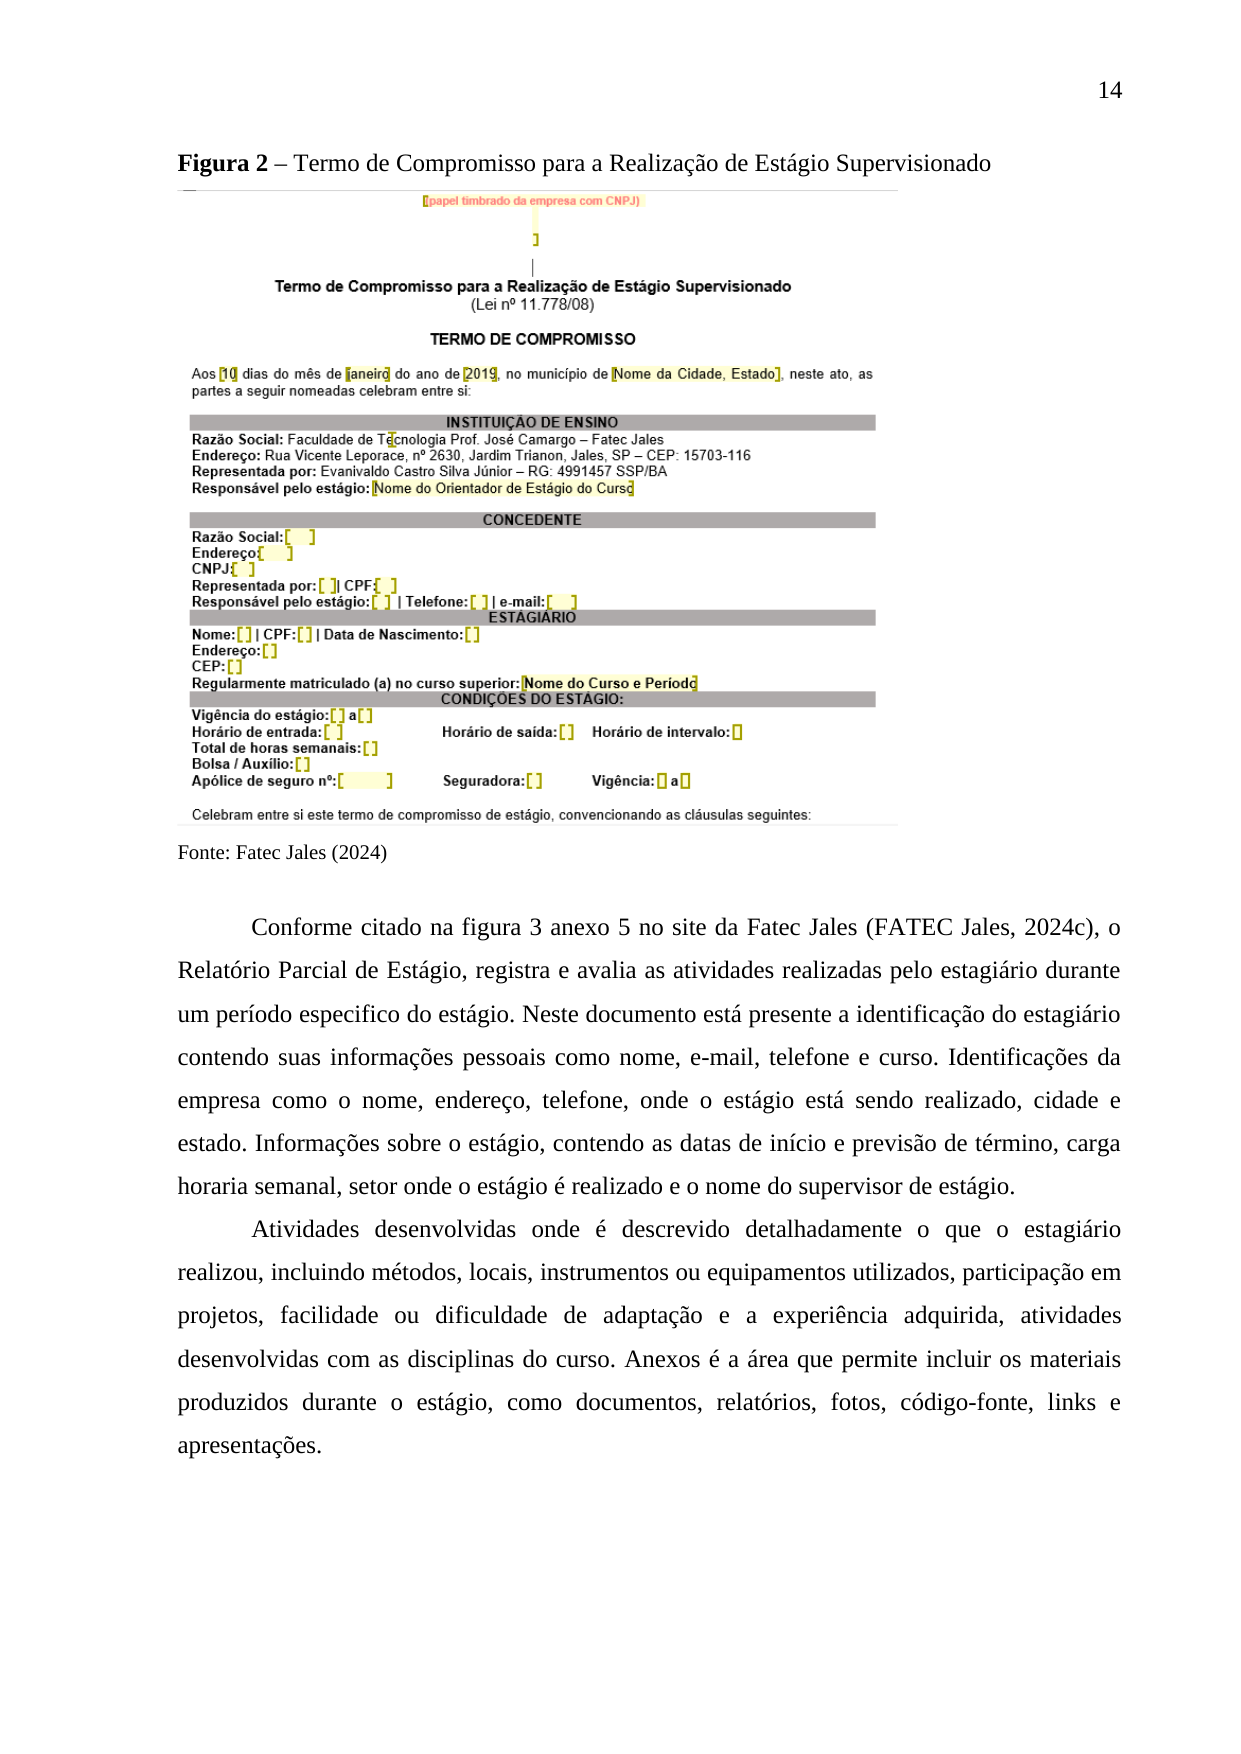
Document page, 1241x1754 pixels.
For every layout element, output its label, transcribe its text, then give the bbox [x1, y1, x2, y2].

text Fonte: Fatec Jales (2024) [177, 840, 1122, 864]
text Conforme citado na figura 3 anexo 5 no site da Fatec Jales (FATEC Jales, 2024c), o Relatório Parcial de Estágio, registra e avalia as atividades realizadas pelo estagiário durante um período especifico do estágio. Neste documento está presente a identificação do estagiário contendo suas informações pessoais como nome, e-mail, telefone e curso. Identificações da empresa como o nome, endereço, telefone, onde o estágio está sendo realizado, cidade e estado. Informações sobre o estágio, contendo as datas de início e previsão de término, carga horaria semanal, setor onde o estágio é realizado e o nome do supervisor de estágio. [177, 912, 1122, 1200]
text Atividades desenvolvidas onde é descrevido detalhadamente o que o estagiário realizou, incluindo métodos, locais, instrumentos ou equipamentos utilizados, participação em projetos, facilidade ou dificuldade de adaptação e a experiência adquirida, atividades desenvolvidas com as disciplinas do curso. Anexos é a área que permite incluir os materiais produzidos durante o estágio, como documentos, relatórios, fotos, código-fonte, links e apresentações. [177, 1214, 1122, 1459]
text Figura 2 – Termo de Compromisso para a Realização de Estágio Supervisionado [177, 148, 1122, 176]
picture [177, 190, 898, 826]
